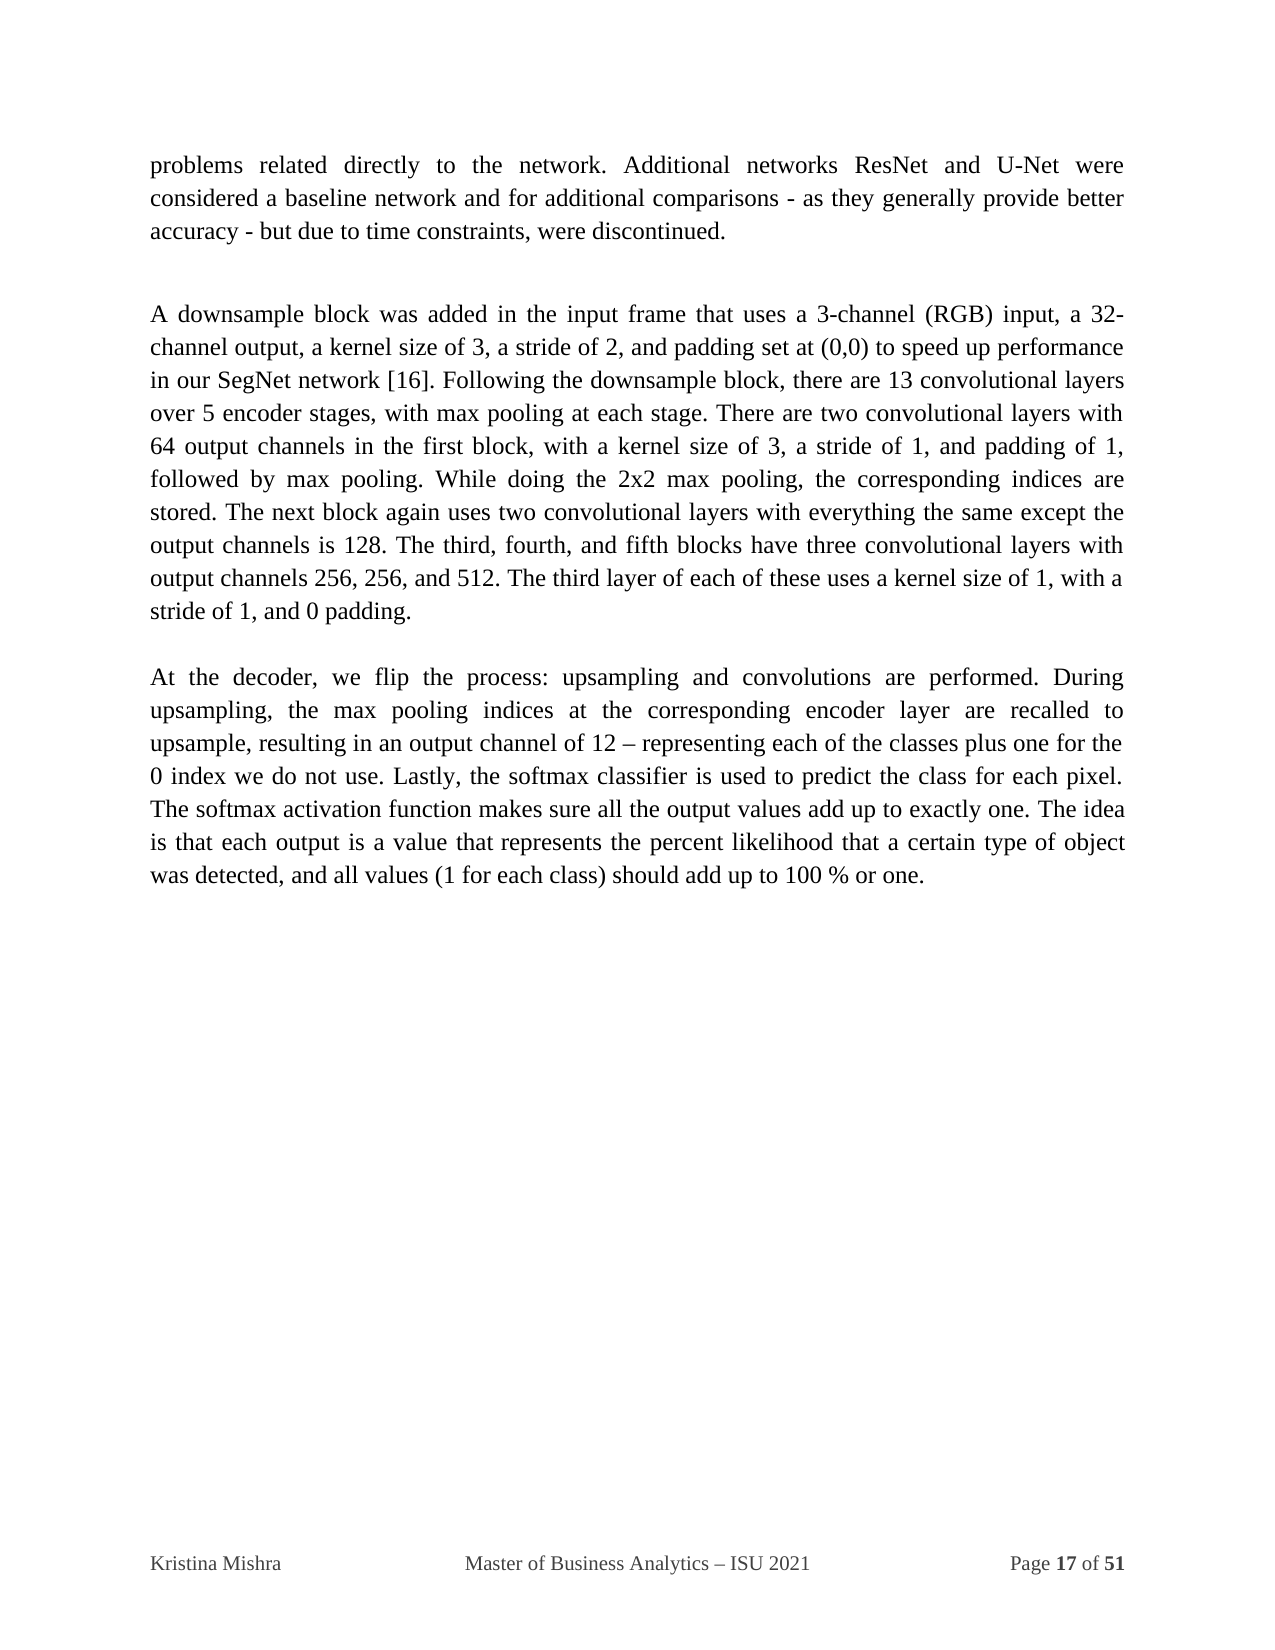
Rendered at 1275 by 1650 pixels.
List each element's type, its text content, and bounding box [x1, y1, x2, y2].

text At the decoder, we flip the process: upsampling and convolutions are performed. During upsampling, the max pooling indices at the corresponding encoder layer are recalled to upsample, resulting in an output channel of 12 – representing each of the classes plus one for the 0 index we do not use. Lastly, the softmax classifier is used to predict the class for each pixel. The softmax activation function makes sure all the output values add up to exactly one. The idea is that each output is a value that represents the percent likelihood that a certain type of object was detected, and all values (1 for each class) should add up to 100 % or one. [150, 823, 1125, 889]
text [150, 150, 1125, 245]
text At the decoder, we flip the process: upsampling and convolutions are performed. During upsampling, the max pooling indices at the corresponding encoder layer are recalled to upsample, resulting in an output channel of 12 – representing each of the classes plus one for the 0 index we do not use. Lastly, the softmax classifier is used to predict the class for each pixel. The softmax activation function makes sure all the output values add up to exactly one. The idea is that each output is a value that represents the percent likelihood that a certain type of object was detected, and all values (1 for each class) should add up to 100 % or one. [150, 662, 1125, 794]
text A downsample block was added in the input frame that uses a 3-channel (RGB) input, a 32-channel output, a kernel size of 3, a stride of 2, and padding set at (0,0) to speed up performance in our SegNet network [16]. Following the downsample block, there are 13 convolutional layers over 5 encoder stages, with max pooling at each stage. There are two convolutional layers with 64 output channels in the first block, with a kernel size of 3, a stride of 1, and padding of 1, followed by max pooling. While doing the 2x2 max pooling, the corresponding indices are stored. The next block again uses two convolutional layers with everything the same except the output channels is 128. The third, fourth, and fifth blocks have three convolutional layers with output channels 256, 256, and 512. The third layer of each of these uses a kernel size of 1, with a stride of 1, and 0 padding. [150, 299, 1125, 624]
